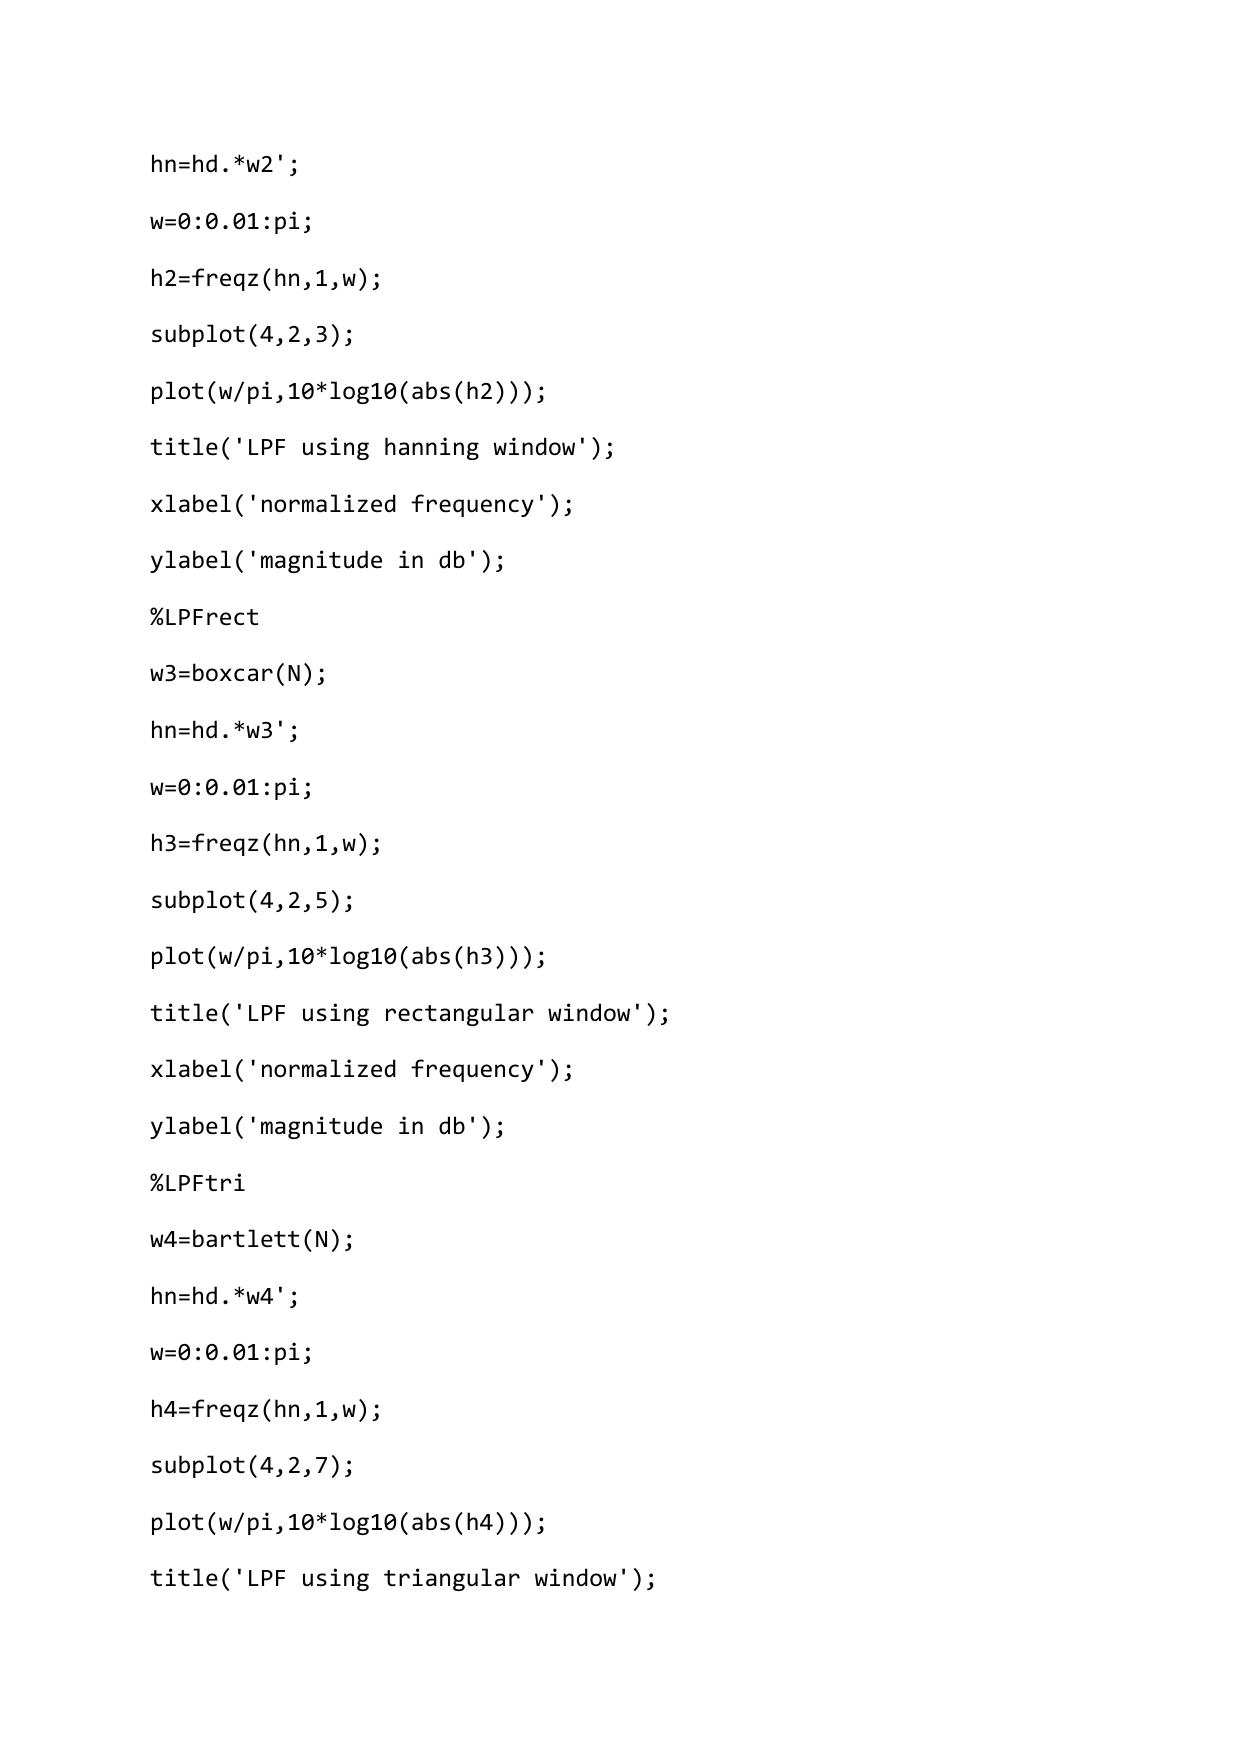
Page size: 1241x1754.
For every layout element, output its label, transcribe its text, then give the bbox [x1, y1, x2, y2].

text xlabel('normalized frequency'); [150, 489, 1090, 519]
text w=0:0.01:pi; [150, 1338, 1090, 1367]
text xlabel('normalized frequency'); [150, 1055, 1090, 1084]
text plot(w/pi,10*log10(abs(h3))); [150, 942, 1090, 971]
text ylabel('magnitude in db'); [150, 546, 1090, 575]
text w=0:0.01:pi; [150, 207, 1090, 236]
text ylabel('magnitude in db'); [150, 1112, 1090, 1141]
text w=0:0.01:pi; [150, 772, 1090, 801]
text w4=bartlett(N); [150, 1225, 1090, 1254]
text title('LPF using hanning window'); [150, 433, 1090, 462]
text hn=hd.*w3'; [150, 716, 1090, 745]
text w3=boxcar(N); [150, 659, 1090, 688]
text %LPFrect [150, 602, 1090, 632]
text h2=freqz(hn,1,w); [150, 263, 1090, 292]
text h3=freqz(hn,1,w); [150, 829, 1090, 858]
text subplot(4,2,5); [150, 885, 1090, 914]
text %LPFtri [150, 1168, 1090, 1197]
text subplot(4,2,7); [150, 1451, 1090, 1480]
text plot(w/pi,10*log10(abs(h4))); [150, 1507, 1090, 1537]
text title('LPF using rectangular window'); [150, 998, 1090, 1028]
text title('LPF using triangular window'); [150, 1564, 1090, 1593]
text plot(w/pi,10*log10(abs(h2))); [150, 376, 1090, 406]
text subplot(4,2,3); [150, 320, 1090, 349]
text hn=hd.*w4'; [150, 1281, 1090, 1311]
text hn=hd.*w2'; [150, 150, 1090, 179]
text h4=freqz(hn,1,w); [150, 1394, 1090, 1424]
